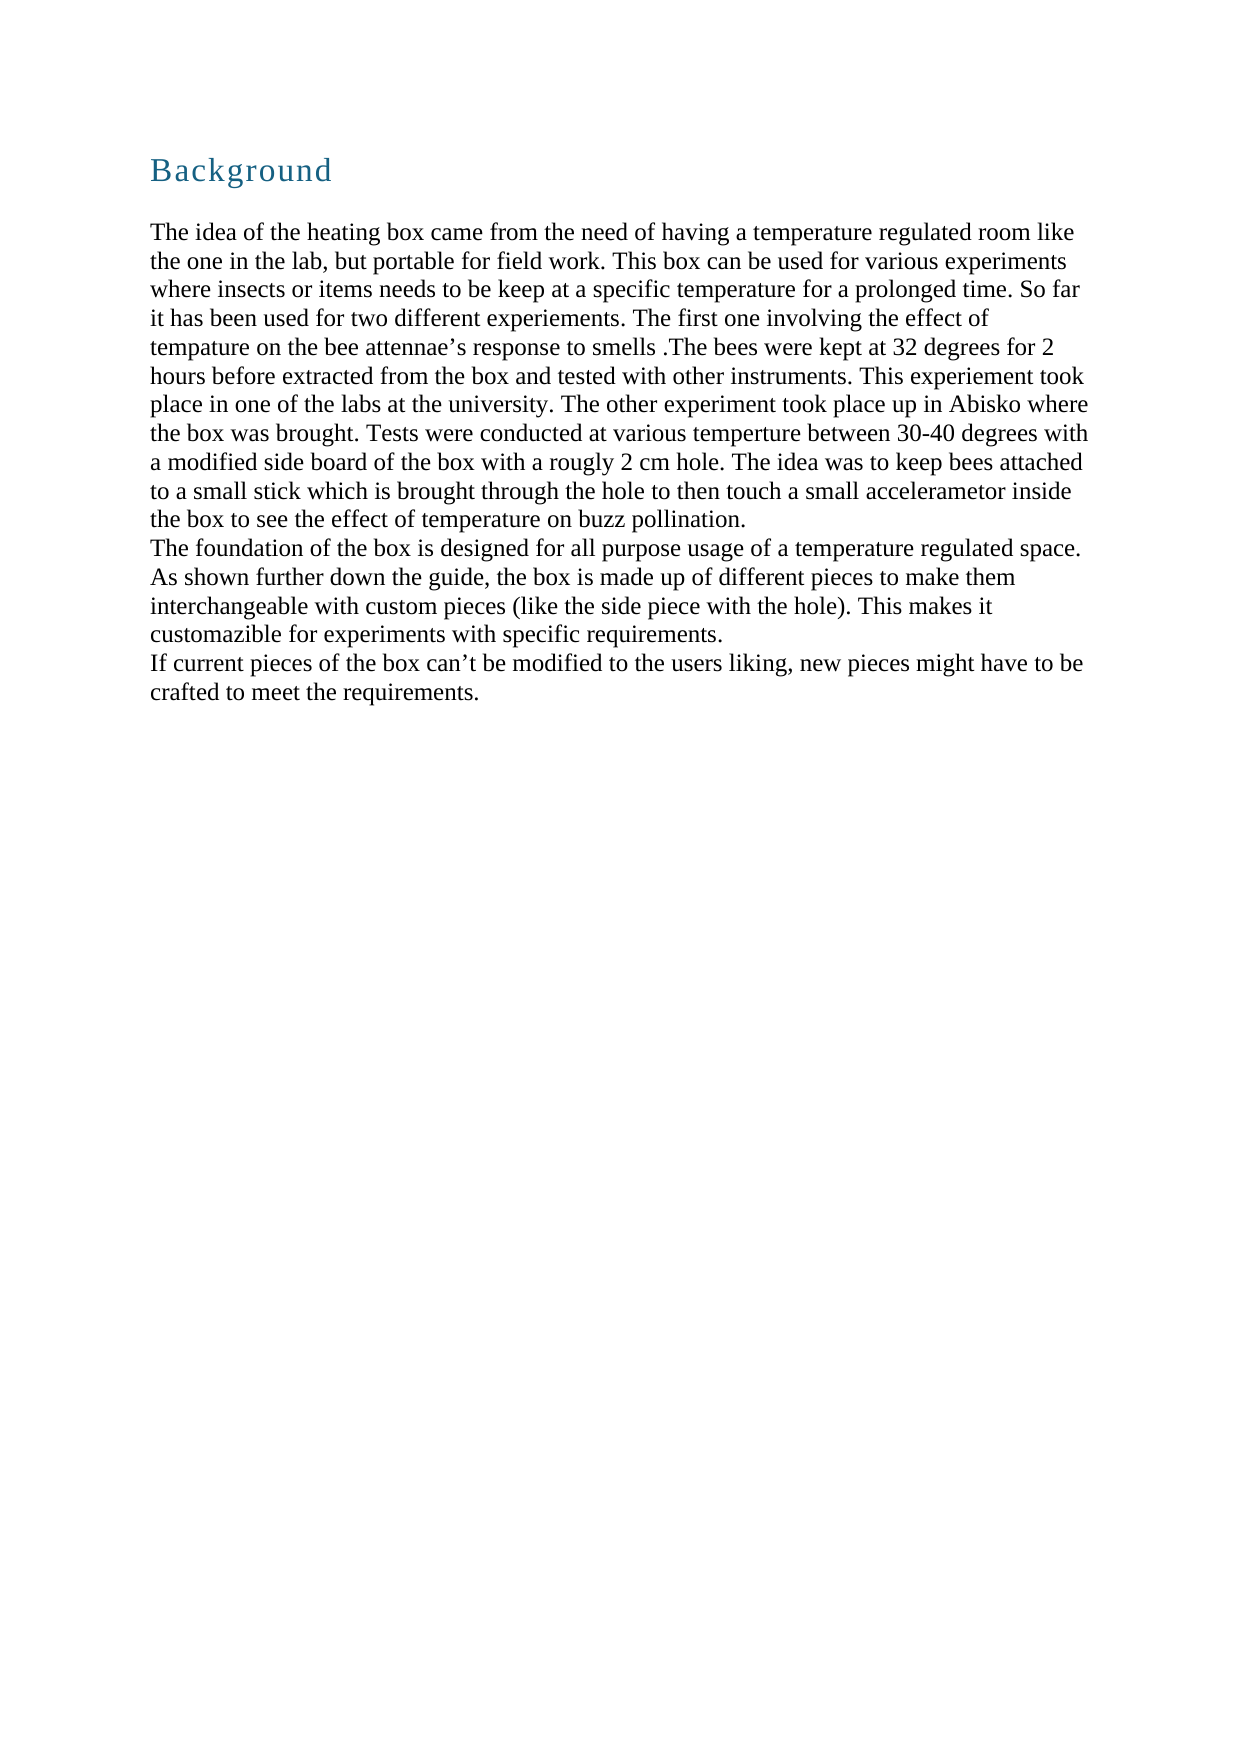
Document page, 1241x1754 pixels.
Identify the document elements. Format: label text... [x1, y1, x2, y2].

text The foundation of the box is designed for all purpose usage of a temperature regulated space. As shown further down the guide, the box is made up of different pieces to make them interchangeable with custom pieces (like the side piece with the hole). This makes it customazible for experiments with specific requirements. [150, 533, 1090, 648]
subtitle Background [150, 150, 1090, 188]
text The idea of the heating box came from the need of having a temperature regulated room like the one in the lab, but portable for field work. This box can be used for various experiments where insects or items needs to be keep at a specific temperature for a prolonged time. So far it has been used for two different experiements. The first one involving the effect of tempature on the bee attennae’s response to smells .The bees were kept at 32 degrees for 2 hours before extracted from the box and tested with other instruments. This experiement took place in one of the labs at the university. The other experiment took place up in Abisko where the box was brought. Tests were conducted at various temperture between 30-40 degrees with a modified side board of the box with a rougly 2 cm hole. The idea was to keep bees attached to a small stick which is brought through the hole to then touch a small accelerametor inside the box to see the effect of temperature on buzz pollination. [150, 217, 1090, 533]
text If current pieces of the box can’t be modified to the users liking, new pieces might have to be crafted to meet the requirements. [150, 648, 1090, 706]
